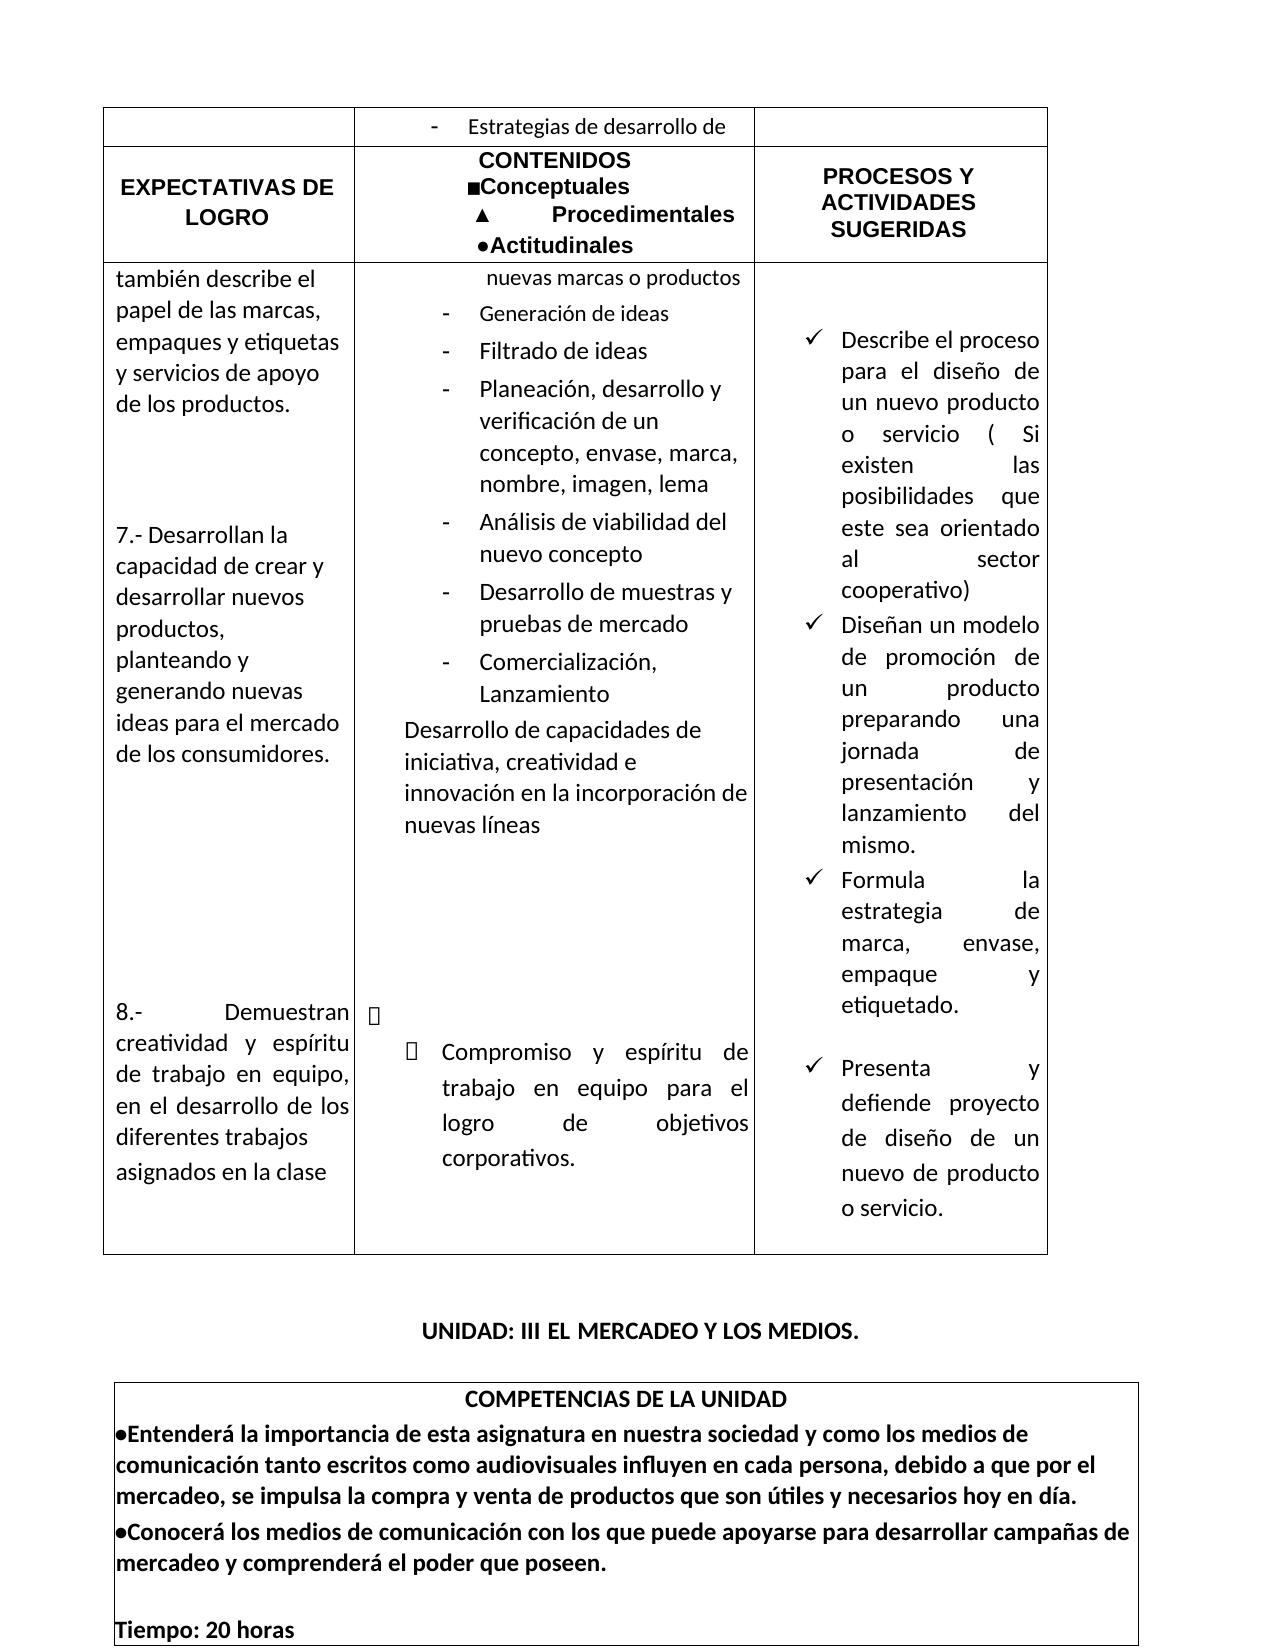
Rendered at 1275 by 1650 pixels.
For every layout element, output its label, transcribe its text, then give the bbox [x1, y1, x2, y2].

table_cell Describe el proceso para el diseño de un nuevo producto o servicio ( Si existen las posibilidades que este sea orientado al sector cooperativo) Diseñan un modelo de promoción de un producto preparando una jornada de presentación y lanzamiento del mismo. Formula la estrategia de marca, envase, empaque y etiquetado. Presenta y defiende proyecto de diseño de un nuevo de producto o servicio. [755, 263, 1047, 1254]
table_cell EXPECTATIVAS DE LOGRO [104, 147, 354, 262]
table_cell CONTENIDOS Conceptuales ▲ Procedimentales ●Actitudinales [404, 147, 754, 262]
picture [467, 181, 480, 195]
table_cell nuevas marcas o productos Generación de ideas Filtrado de ideas Planeación, desarrollo y verificación de un concepto, envase, marca, nombre, imagen, lema Análisis de viabilidad del nuevo concepto Desarrollo de muestras y pruebas de mercado Comercialización, Lanzamiento Desarrollo de capacidades de iniciativa, creatividad e innovación en la incorporación de nuevas líneas  Compromiso y espíritu de trabajo en equipo para el logro de objetivos corporativos. [404, 263, 754, 1254]
table_cell [355, 147, 404, 262]
text UNIDAD: III EL MERCADEO Y LOS MEDIOS. [422, 1315, 1139, 1346]
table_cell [104, 108, 354, 146]
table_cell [755, 108, 1047, 146]
table_cell también describe el papel de las marcas, empaques y etiquetas y servicios de apoyo de los productos. 7.- Desarrollan la capacidad de crear y desarrollar nuevos productos, planteando y generando nuevas ideas para el mercado de los consumidores. 8.- Demuestran creatividad y espíritu de trabajo en equipo, en el desarrollo de los diferentes trabajos asignados en la clase [104, 263, 354, 1254]
table_cell PROCESOS Y ACTIVIDADES SUGERIDAS [755, 147, 1047, 262]
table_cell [355, 108, 754, 146]
text •Entenderá la importancia de esta asignatura en nuestra sociedad y como los medios de comunicación tanto escritos como audiovisuales influyen en cada persona, debido a que por el mercadeo, se impulsa la compra y venta de productos que son útiles y necesarios hoy en día. [115, 1417, 1138, 1511]
text Tiempo: 20 horas [115, 1613, 1138, 1645]
text COMPETENCIAS DE LA UNIDAD [115, 1383, 1138, 1414]
text •Conocerá los medios de comunicación con los que puede apoyarse para desarrollar campañas de mercadeo y comprenderá el poder que poseen. [115, 1515, 1138, 1577]
table_cell  [355, 263, 404, 1254]
